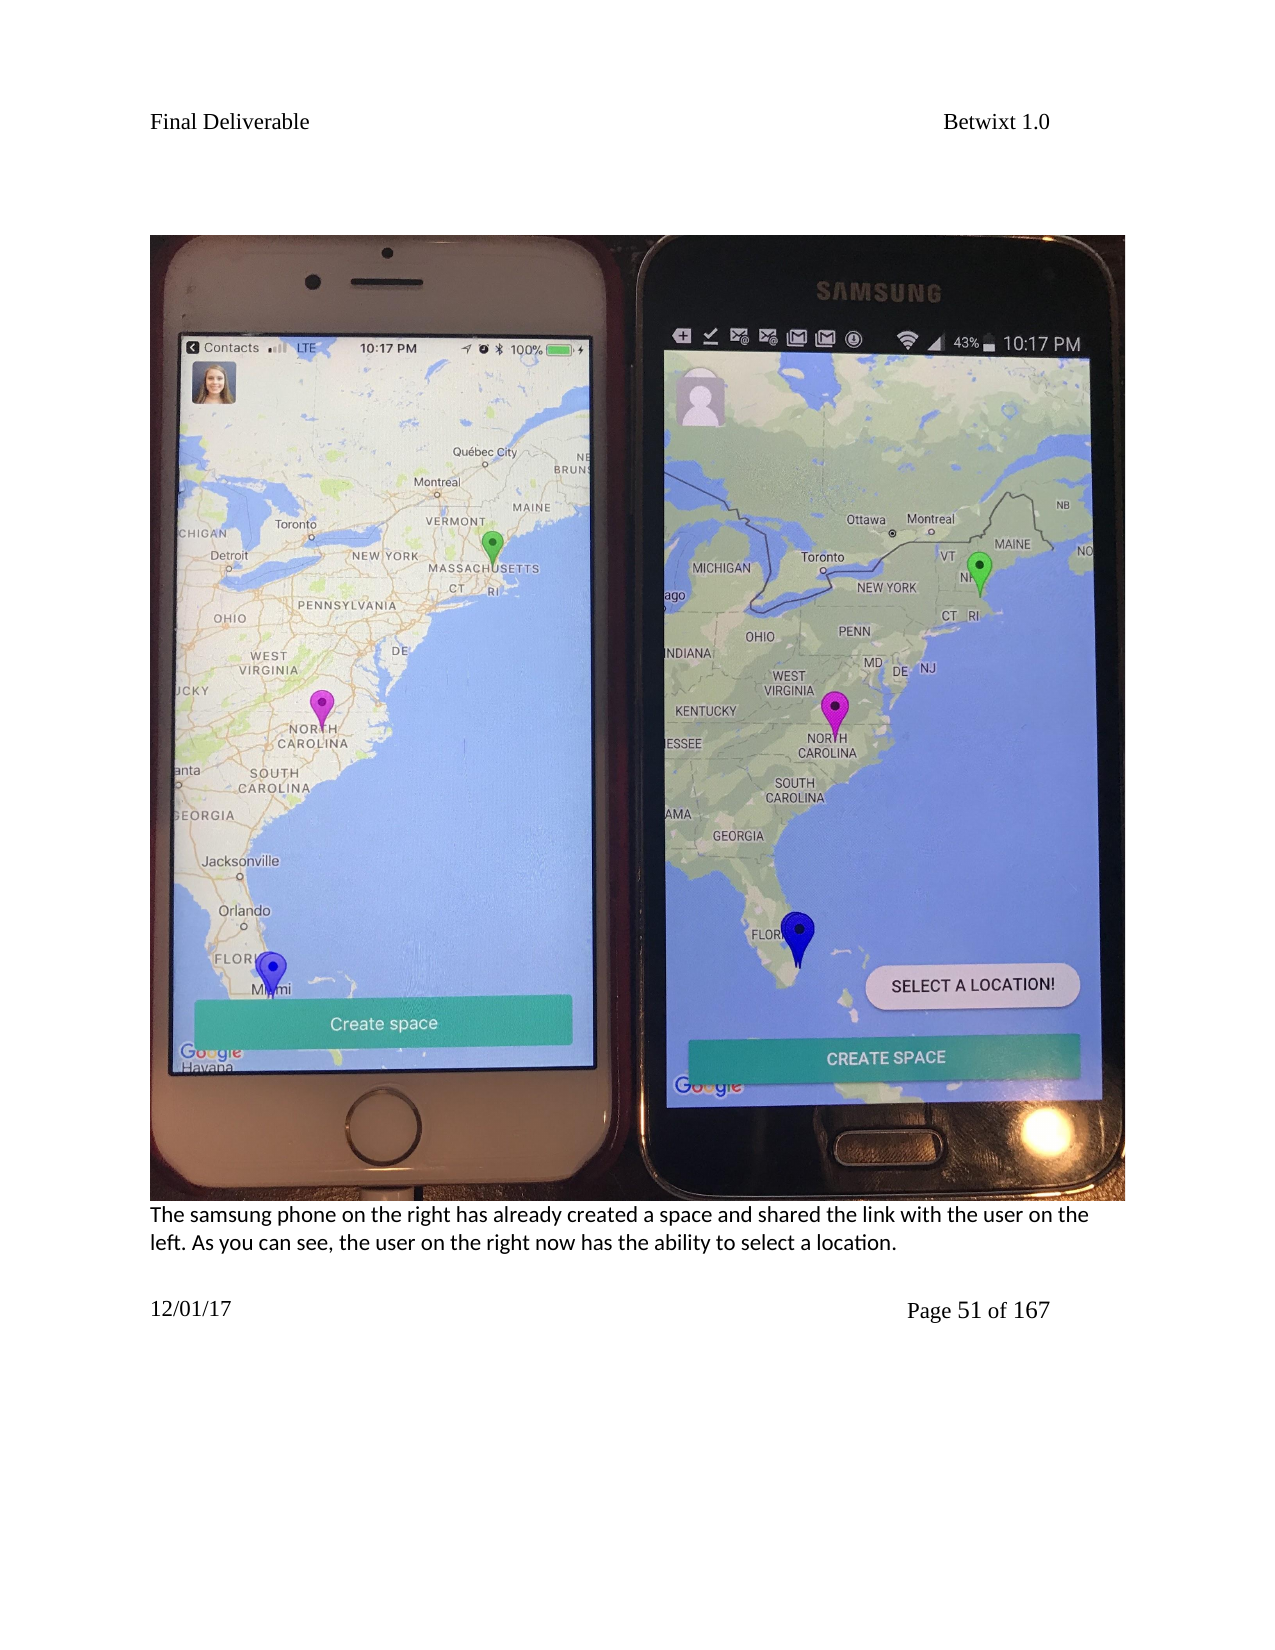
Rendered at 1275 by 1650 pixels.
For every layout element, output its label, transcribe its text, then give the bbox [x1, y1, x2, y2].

picture [150, 235, 1125, 1201]
text The samsung phone on the right has already created a space and shared the link with the user on the left. As you can see, the user on the right now has the ability to select a location. [150, 1201, 1125, 1256]
